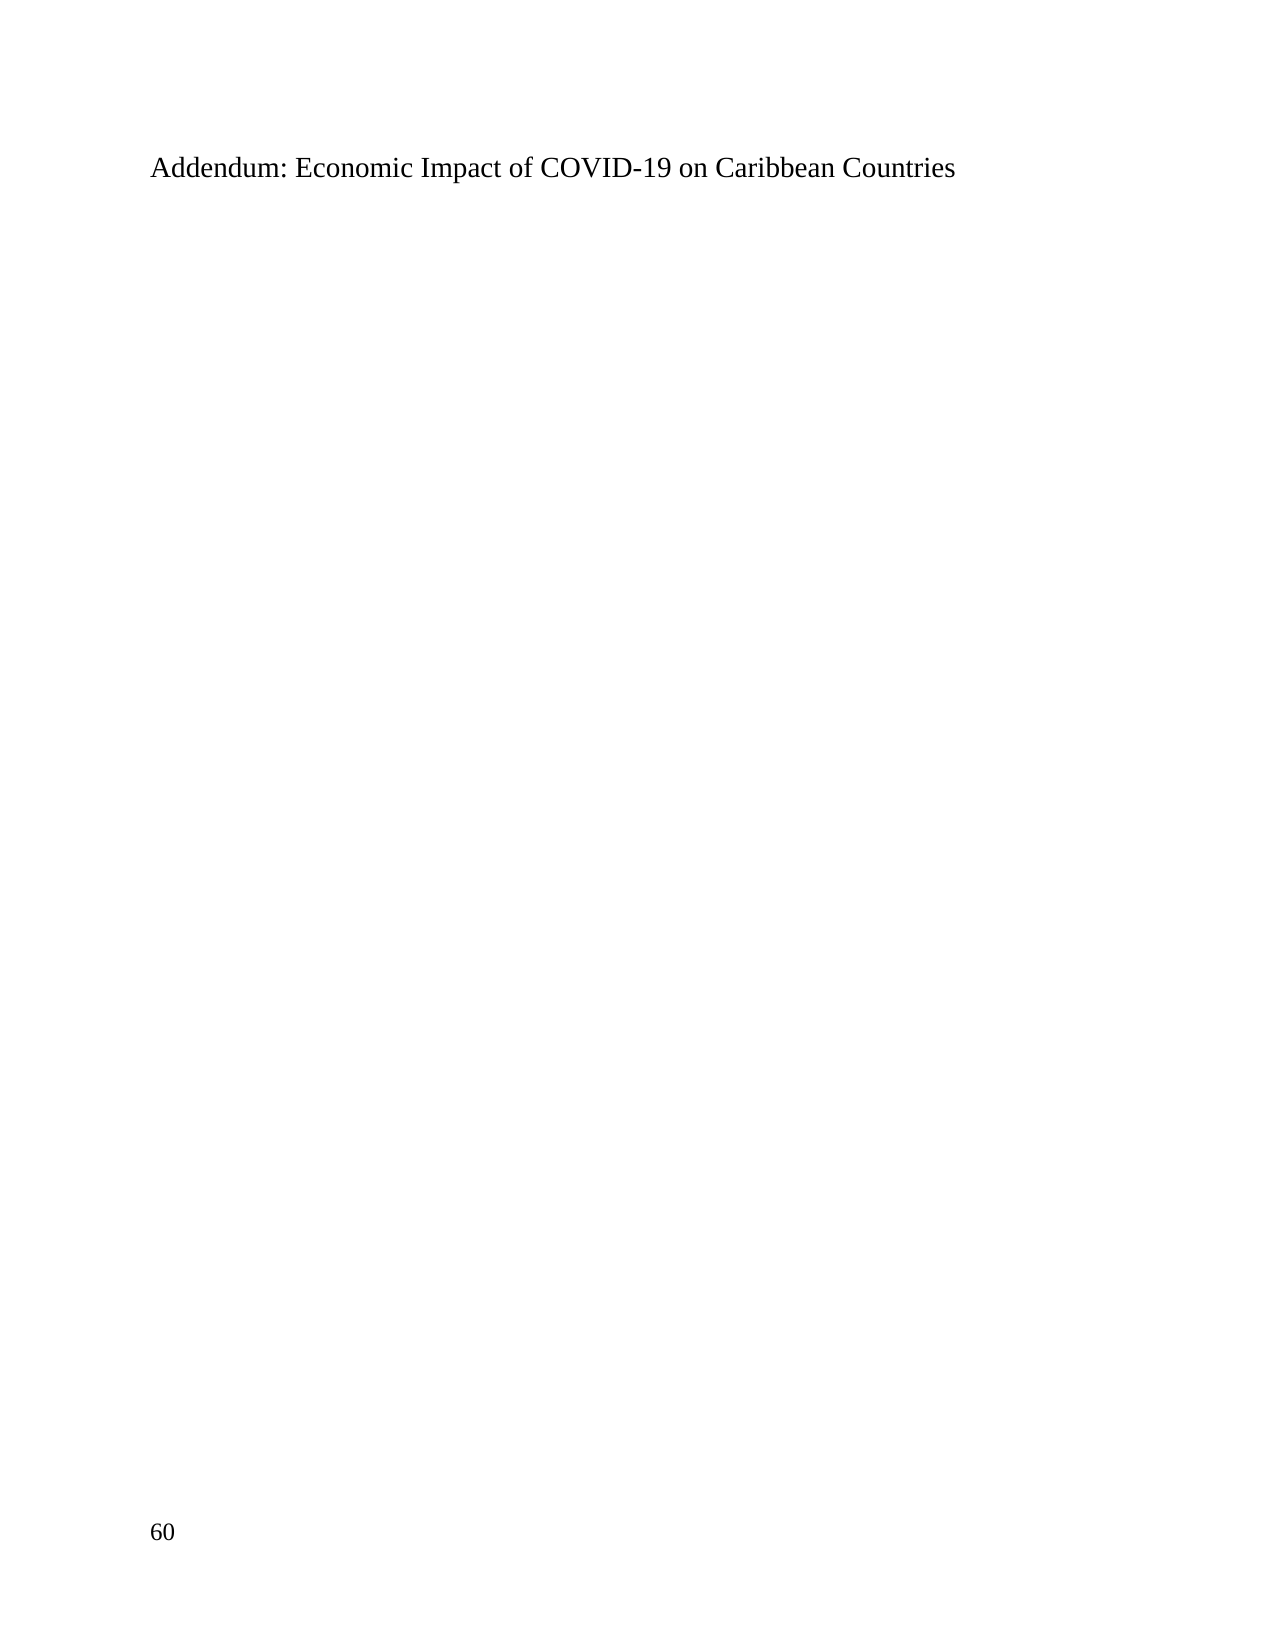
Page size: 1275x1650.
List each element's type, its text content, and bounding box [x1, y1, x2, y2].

subtitle Addendum: Economic Impact of COVID-19 on Caribbean Countries [150, 150, 1125, 183]
